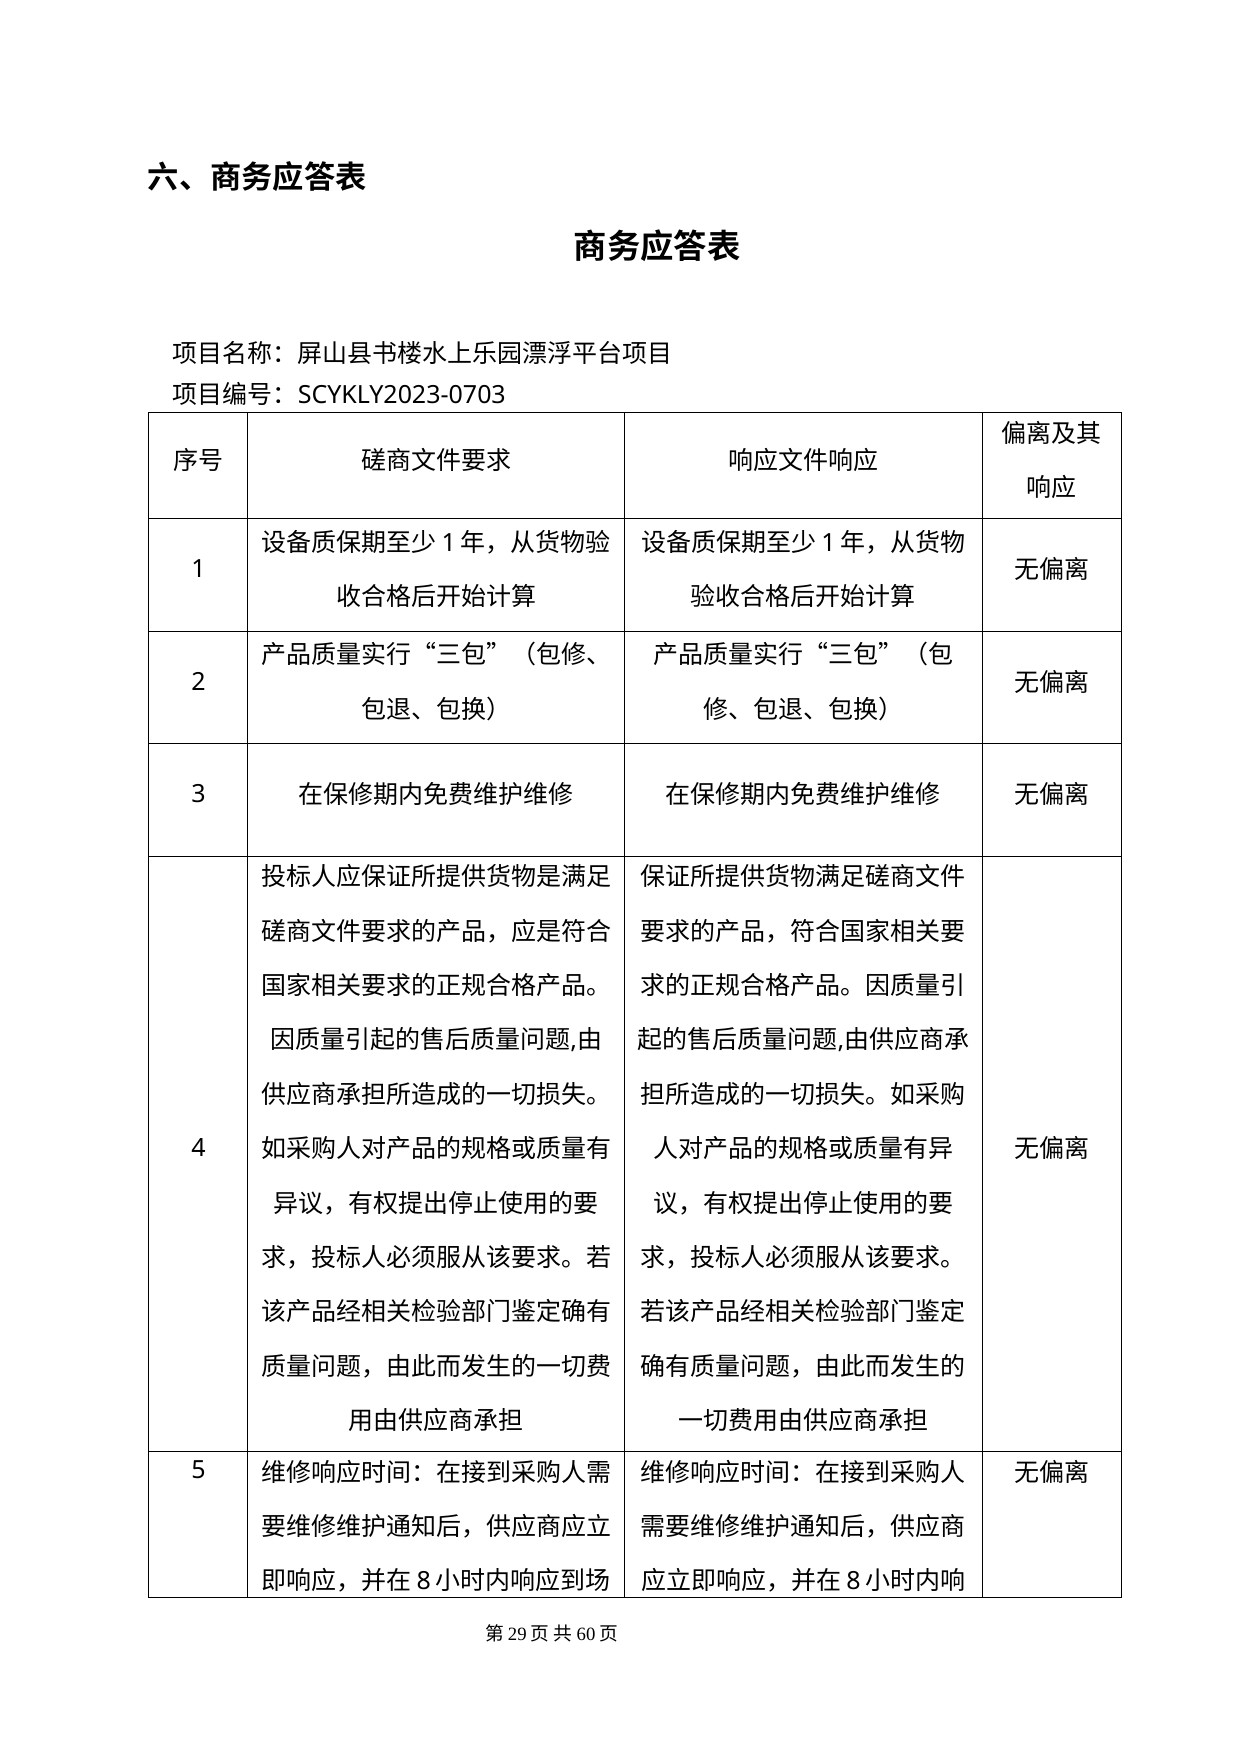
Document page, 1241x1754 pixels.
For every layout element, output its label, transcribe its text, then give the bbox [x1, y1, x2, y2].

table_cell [248, 1452, 624, 1597]
table_cell 5 [149, 1452, 247, 1597]
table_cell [625, 1452, 982, 1597]
table_cell 4 [149, 857, 247, 1451]
table_cell 保证所提供货物满足磋商文件要求的产品，符合国家相关要求的正规合格产品。因质量引起的售后质量问题,由供应商承担所造成的一切损失。如采购人对产品的规格或质量有异议，有权提出停止使用的要求，投标人必须服从该要求。若该产品经相关检验部门鉴定确有质量问题，由此而发生的一切费用由供应商承担 [625, 857, 982, 1451]
table_header 响应文件响应 [625, 413, 982, 518]
table_cell 无偏离 [983, 857, 1121, 1451]
table_cell 产品质量实行“三包”（包修、包退、包换） [248, 632, 624, 743]
table_cell 无偏离 [983, 744, 1121, 856]
table_header 偏离及其响应 [983, 413, 1121, 518]
text 项目编号：SCYKLY2023-0703 [148, 371, 1122, 412]
table_cell 1 [149, 519, 247, 631]
text 商务应答表 [191, 220, 1122, 268]
table_cell 设备质保期至少1年，从货物验收合格后开始计算 [625, 519, 982, 631]
table_header 序号 [149, 413, 247, 518]
table_cell 无偏离 [983, 519, 1121, 631]
table_cell 投标人应保证所提供货物是满足磋商文件要求的产品，应是符合国家相关要求的正规合格产品。因质量引起的售后质量问题,由供应商承担所造成的一切损失。如采购人对产品的规格或质量有异议，有权提出停止使用的要求，投标人必须服从该要求。若该产品经相关检验部门鉴定确有质量问题，由此而发生的一切费用由供应商承担 [248, 857, 624, 1451]
table_cell 产品质量实行“三包”（包修、包退、包换） [625, 632, 982, 743]
table_cell 在保修期内免费维护维修 [248, 744, 624, 856]
subtitle 六、商务应答表 [148, 152, 1122, 197]
table_cell 设备质保期至少1年，从货物验收合格后开始计算 [248, 519, 624, 631]
table_cell 无偏离 [983, 1452, 1121, 1597]
table_cell 2 [149, 632, 247, 743]
table_header 磋商文件要求 [248, 413, 624, 518]
text 项目名称：屏山县书楼水上乐园漂浮平台项目 [148, 329, 1122, 371]
table_cell 在保修期内免费维护维修 [625, 744, 982, 856]
table_cell 无偏离 [983, 632, 1121, 743]
table_cell 3 [149, 744, 247, 856]
